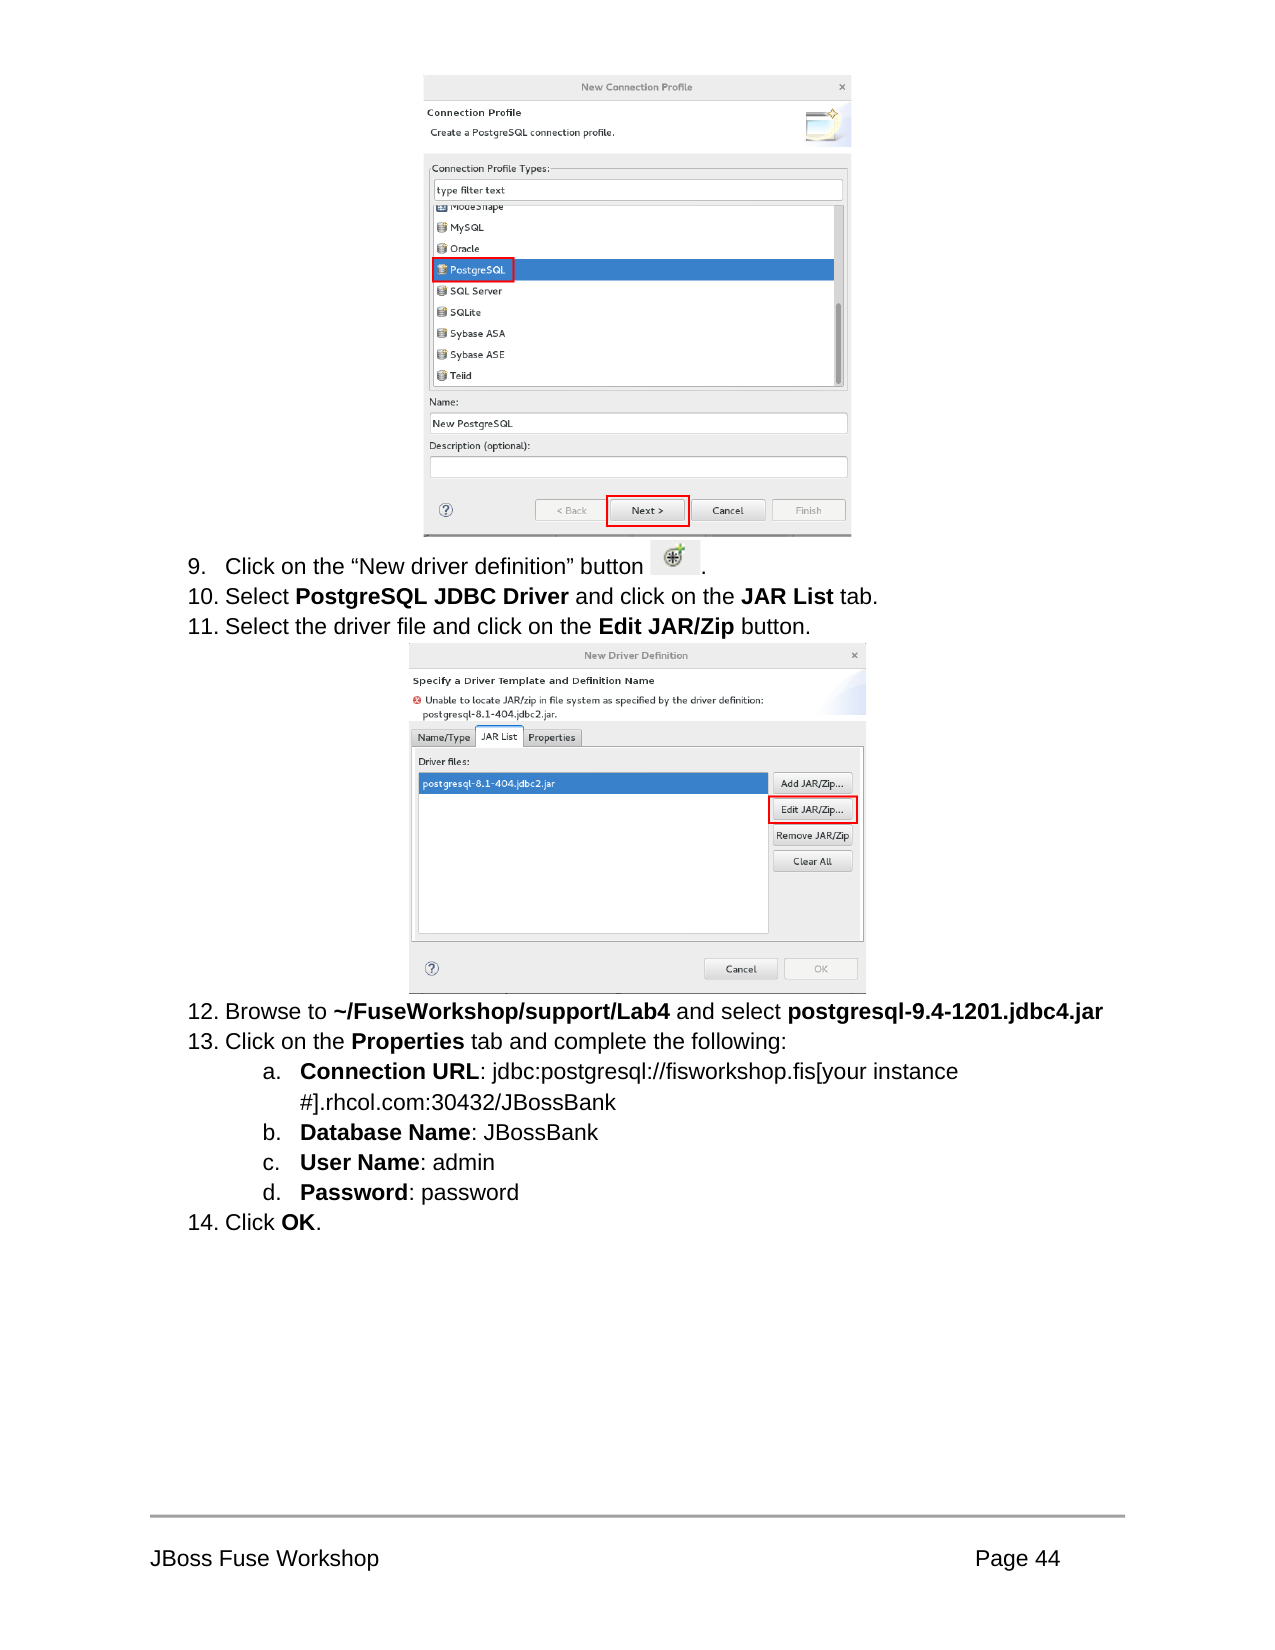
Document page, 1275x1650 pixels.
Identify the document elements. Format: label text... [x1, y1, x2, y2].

list Select the driver file and click on the Edit JAR/Zip button. [187, 613, 1125, 640]
list Click OK. [187, 1209, 1125, 1236]
list User Name: admin [262, 1149, 1125, 1175]
list Browse to ~/FuseWorkshop/support/Lab4 and select postgresql-9.4-1201.jdbc4.jar [187, 998, 1125, 1024]
list Select PostgreSQL JDBC Driver and click on the JAR List tab. [187, 583, 1125, 609]
list Click on the Properties tab and complete the following: [187, 1028, 1125, 1054]
list Password: password [262, 1179, 1125, 1205]
picture [409, 643, 867, 994]
picture [423, 75, 852, 537]
list Click on the “New driver definition” button . [187, 540, 1125, 579]
list Connection URL: jdbc:postgresql://fisworkshop.fis[your instance #].rhcol.com:30432/JBossBank [262, 1058, 1125, 1115]
picture [650, 540, 701, 575]
list Database Name: JBossBank [262, 1119, 1125, 1145]
